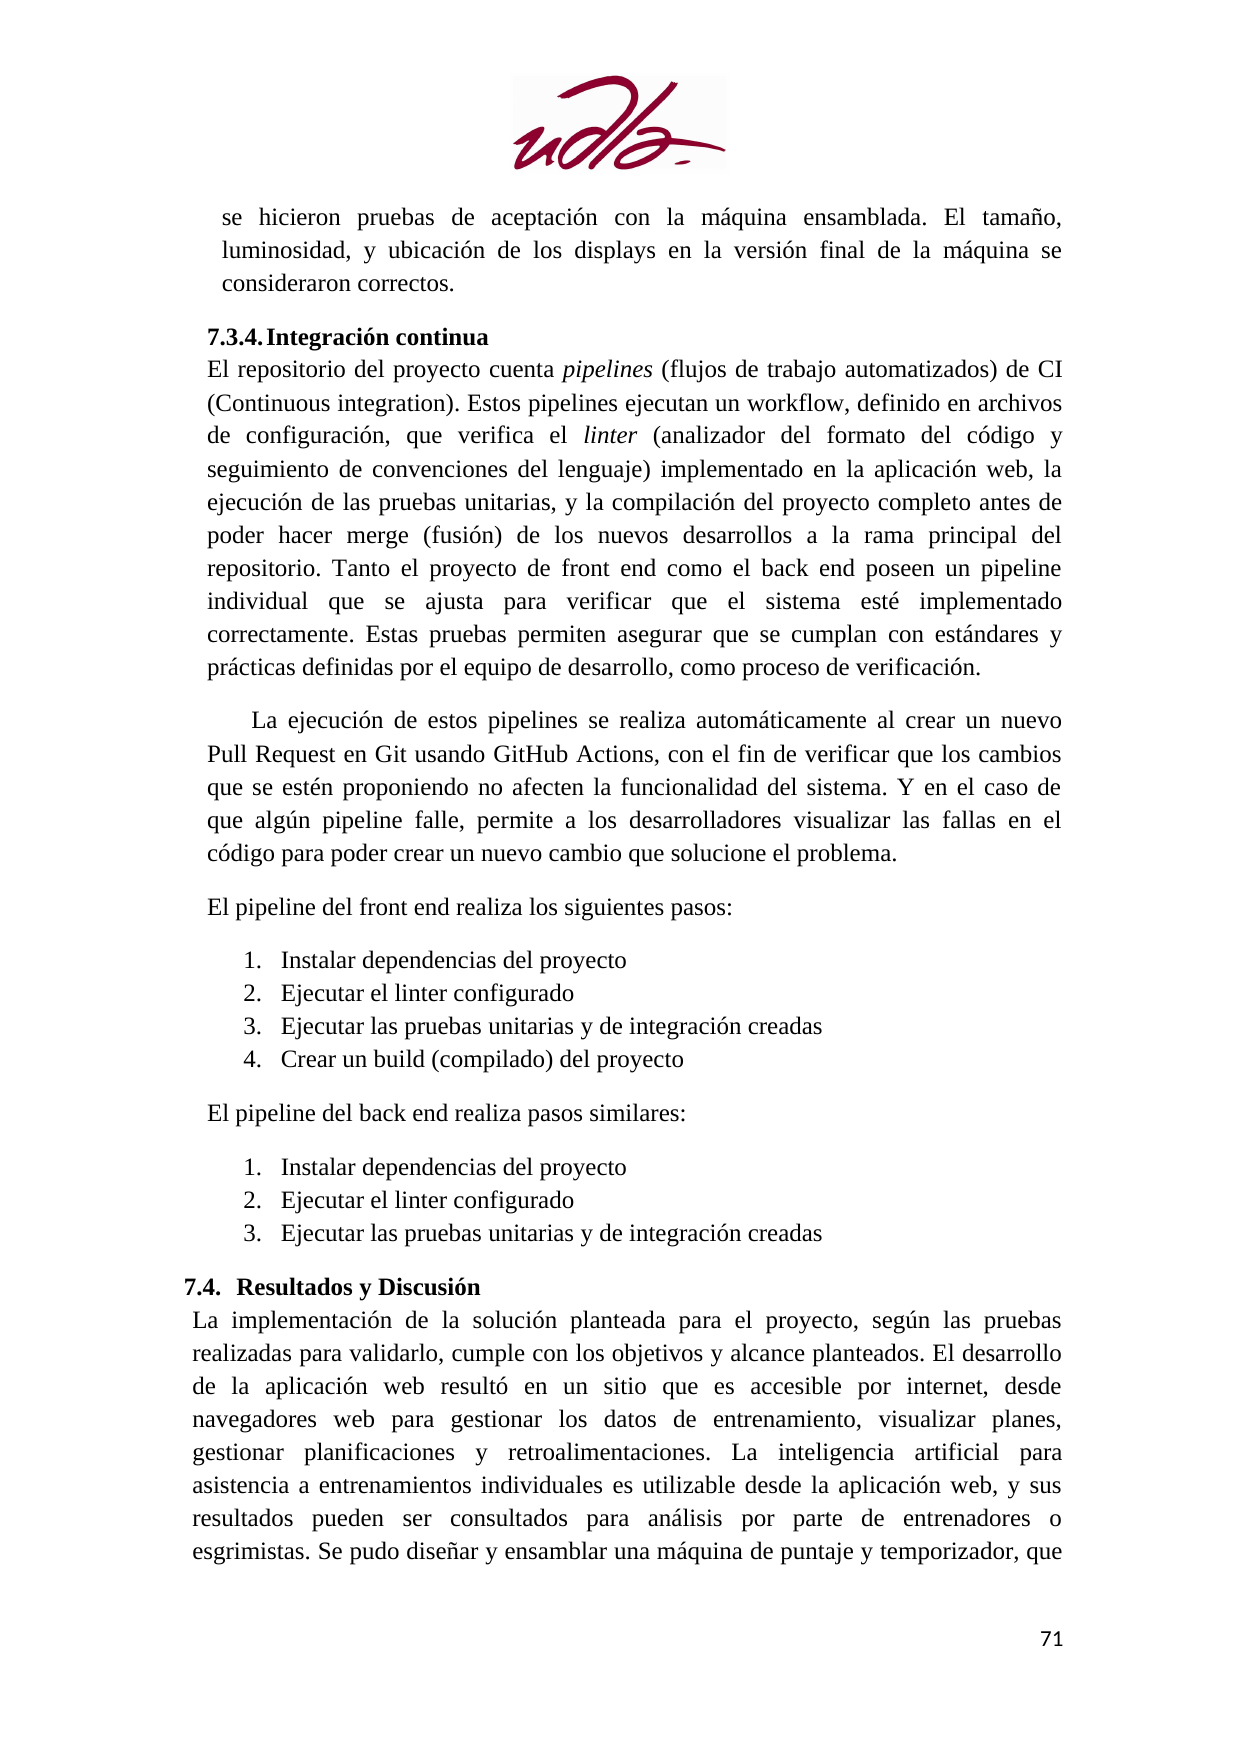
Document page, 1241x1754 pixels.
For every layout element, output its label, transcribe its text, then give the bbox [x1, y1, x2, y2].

text El repositorio del proyecto cuenta pipelines (flujos de trabajo automatizados) de CI (Continuous integration). Estos pipelines ejecutan un workflow, definido en archivos de configuración, que verifica el linter (analizador del formato del código y seguimiento de convenciones del lenguaje) implementado en la aplicación web, la ejecución de las pruebas unitarias, y la compilación del proyecto completo antes de poder hacer merge (fusión) de los nuevos desarrollos a la rama principal del repositorio. Tanto el proyecto de front end como el back end poseen un pipeline individual que se ajusta para verificar que el sistema esté implementado correctamente. Estas pruebas permiten asegurar que se cumplan con estándares y prácticas definidas por el equipo de desarrollo, como proceso de verificación. [207, 354, 1063, 681]
subtitle Integración continua [207, 322, 1063, 350]
picture [509, 73, 731, 174]
text El pipeline del front end realiza los siguientes pasos: [207, 892, 1063, 920]
list Instalar dependencias del proyecto [243, 1152, 1063, 1181]
list Ejecutar el linter configurado [243, 1185, 1063, 1214]
list Instalar dependencias del proyecto [243, 945, 1063, 974]
list Crear un build (compilado) del proyecto [243, 1044, 1063, 1073]
text El pipeline del back end realiza pasos similares: [207, 1098, 1063, 1127]
list Ejecutar las pruebas unitarias y de integración creadas [243, 1218, 1063, 1247]
subtitle Resultados y Discusión [184, 1272, 1063, 1301]
text La ejecución de estos pipelines se realiza automáticamente al crear un nuevo Pull Request en Git usando GitHub Actions, con el fin de verificar que los cambios que se estén proponiendo no afecten la funcionalidad del sistema. Y en el caso de que algún pipeline falle, permite a los desarrolladores visualizar las fallas en el código para poder crear un nuevo cambio que solucione el problema. [207, 706, 1063, 866]
list Ejecutar el linter configurado [243, 978, 1063, 1007]
list Ejecutar las pruebas unitarias y de integración creadas [243, 1011, 1063, 1040]
